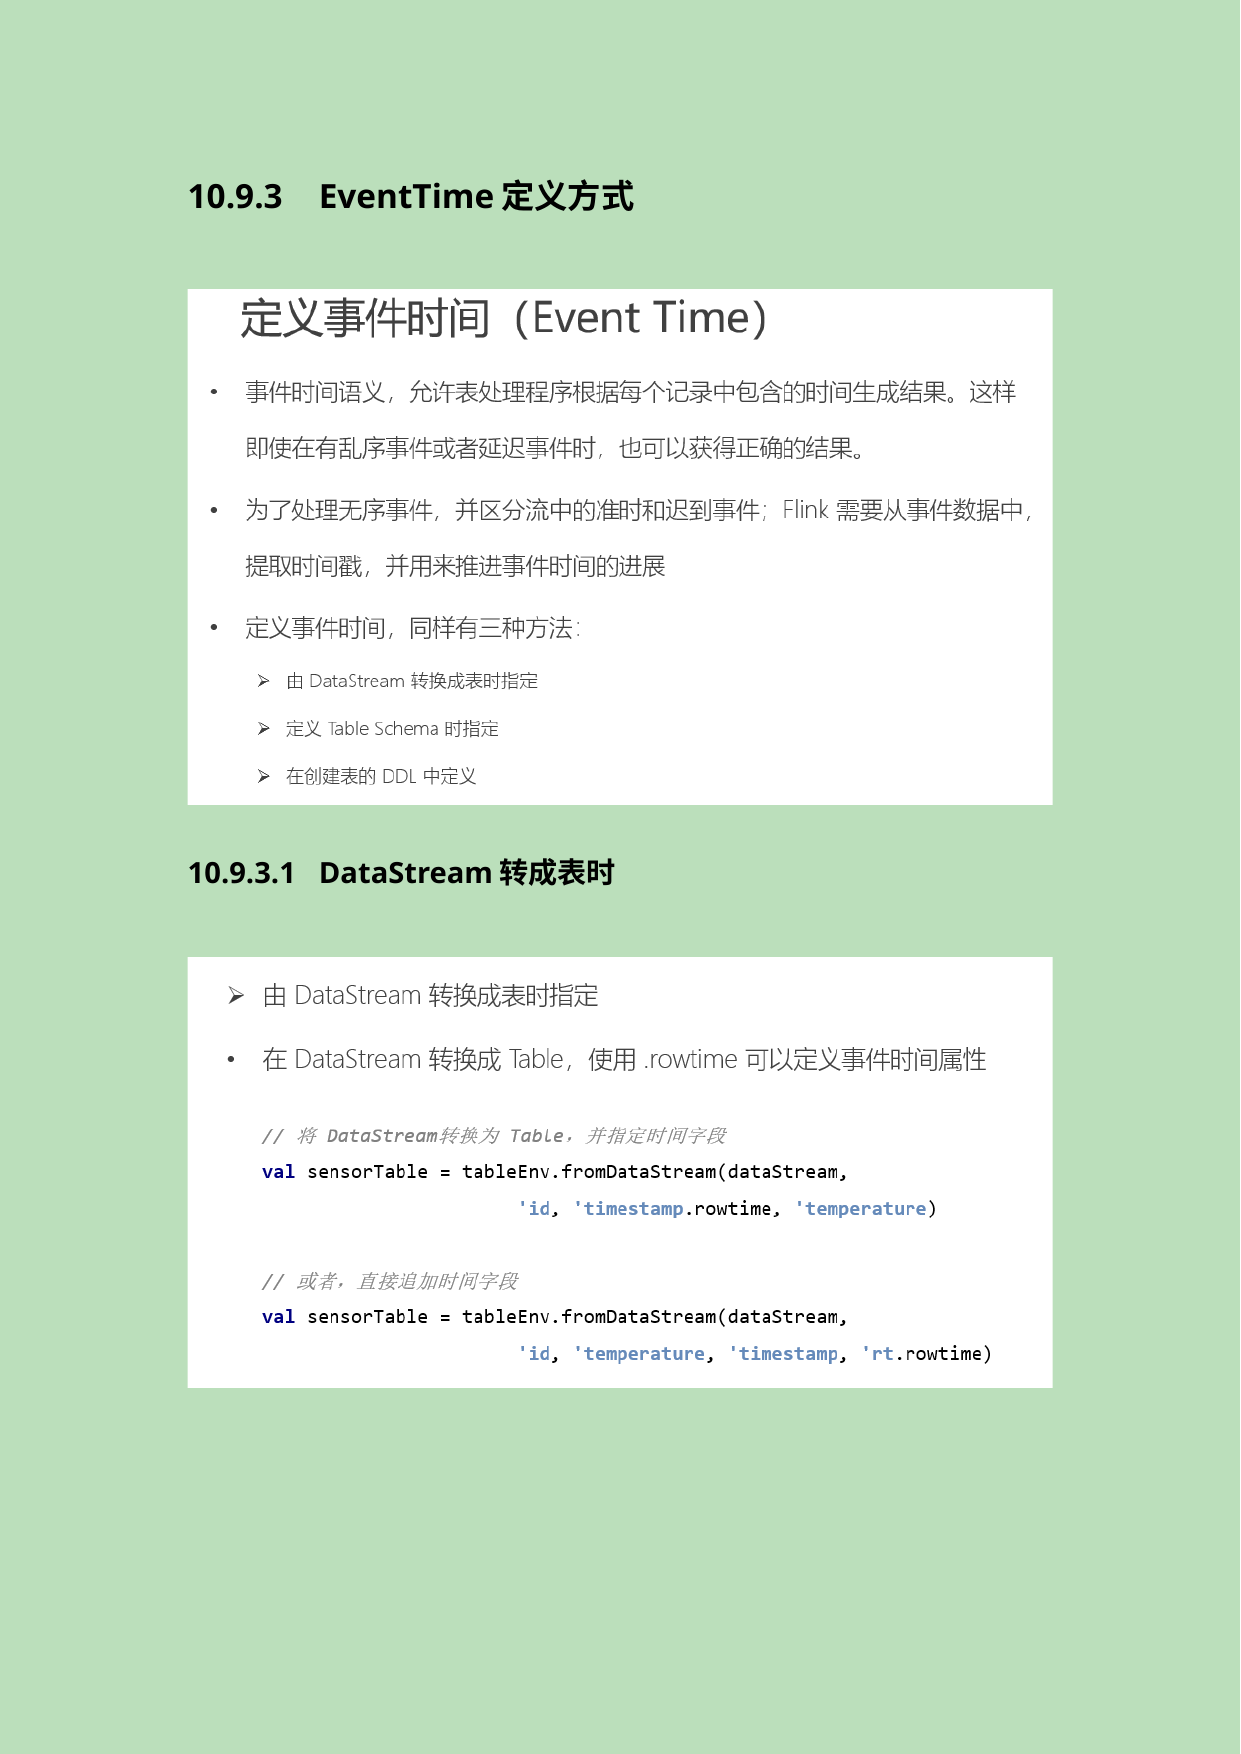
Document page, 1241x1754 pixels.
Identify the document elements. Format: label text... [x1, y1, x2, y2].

picture [187, 957, 1053, 1388]
subtitle EventTime定义方式 [187, 162, 1053, 227]
picture [187, 289, 1053, 805]
subtitle DataStream转成表时 [187, 838, 1053, 903]
